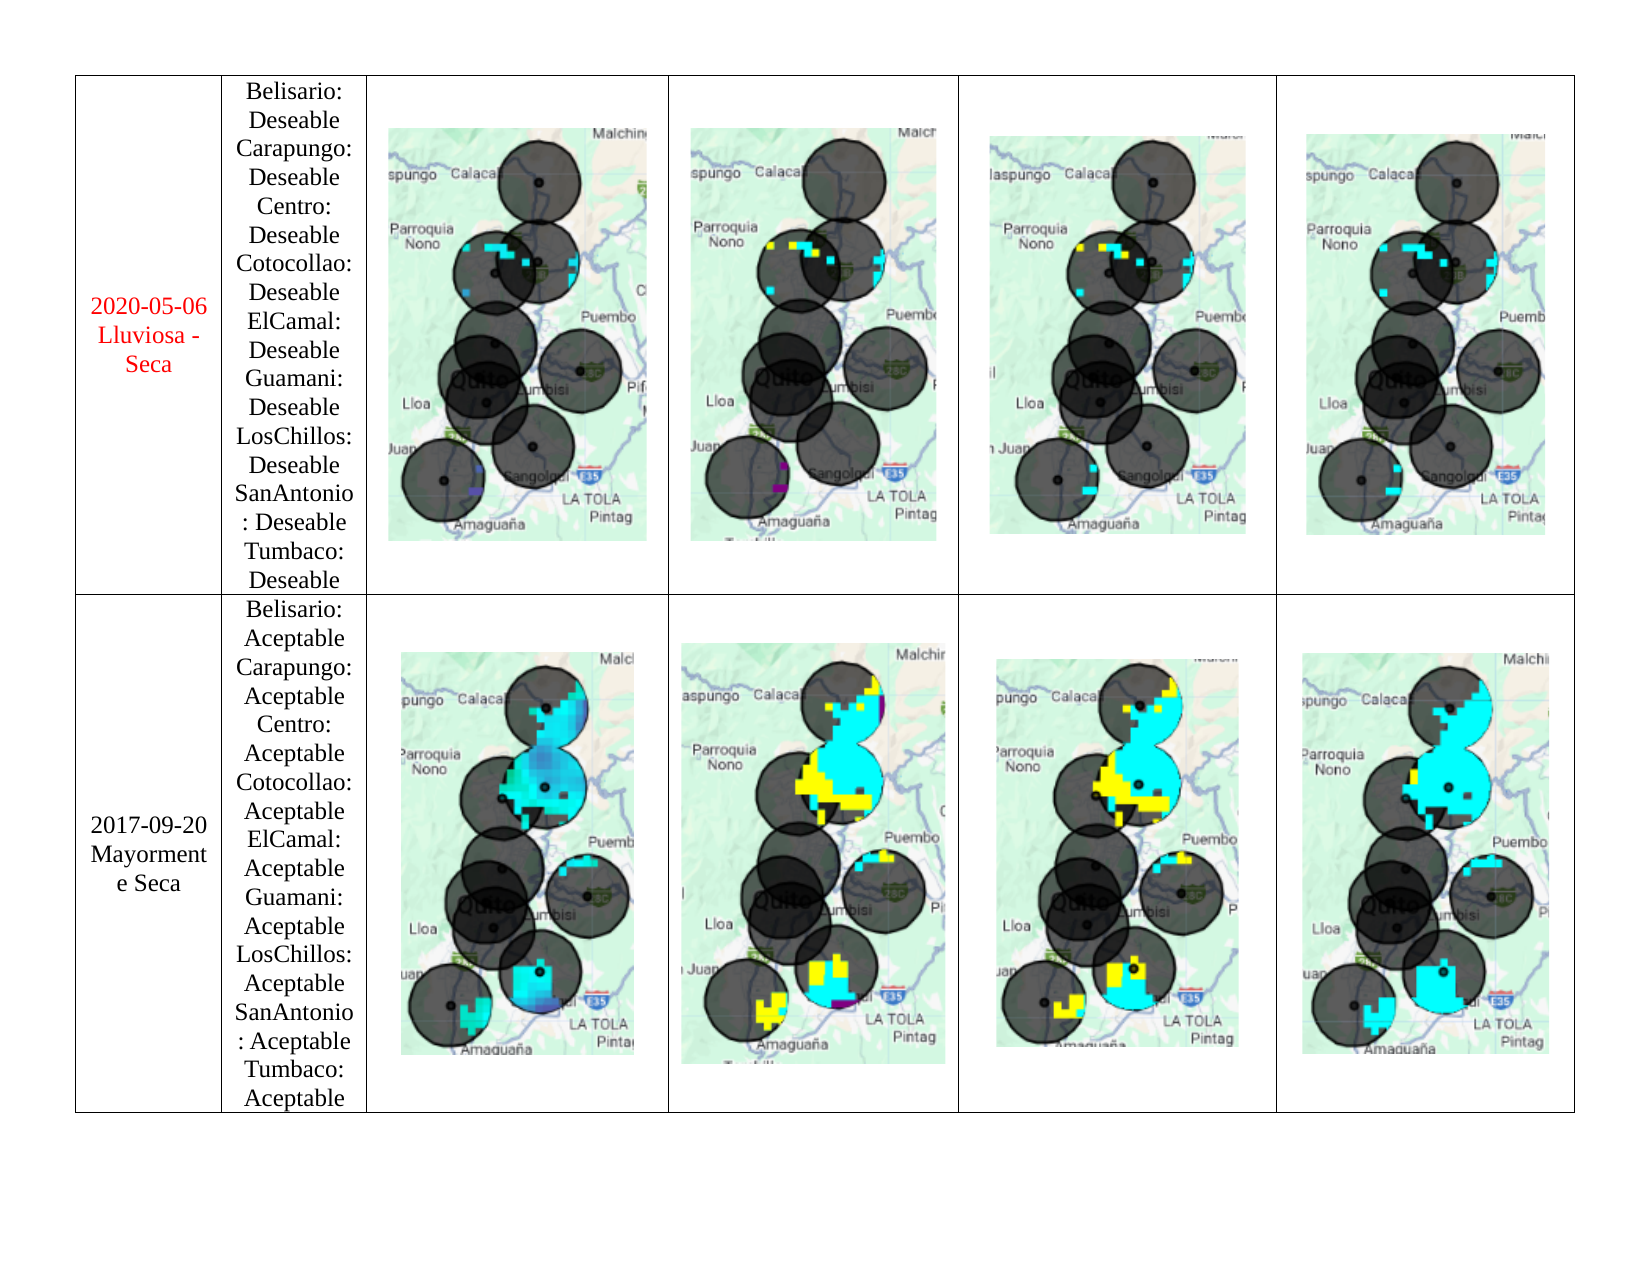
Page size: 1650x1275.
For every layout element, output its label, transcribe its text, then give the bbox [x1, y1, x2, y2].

table_cell Belisario: Deseable Carapungo: Deseable Centro: Deseable Cotocollao: Deseable ElCamal: Deseable Guamani: Deseable LosChillos: Deseable SanAntonio: Deseable Tumbaco: Deseable [222, 76, 366, 593]
picture [1306, 134, 1546, 535]
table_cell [222, 595, 366, 1112]
table_cell 2020-05-06 Lluviosa - Seca [76, 76, 221, 593]
picture [401, 652, 634, 1055]
table_cell [1277, 595, 1574, 1112]
table_cell [669, 595, 958, 1112]
picture [690, 128, 937, 541]
table_cell [959, 76, 1276, 593]
picture [1302, 653, 1550, 1054]
table_cell 2017-09-20 Mayormente Seca [76, 595, 221, 1112]
table_cell [959, 595, 1276, 1112]
table_cell [669, 76, 958, 593]
picture [996, 659, 1239, 1047]
table_cell [367, 76, 668, 593]
picture [989, 136, 1246, 534]
picture [388, 128, 647, 541]
table_cell [1277, 76, 1574, 593]
picture [681, 643, 946, 1064]
table_cell [367, 595, 668, 1112]
